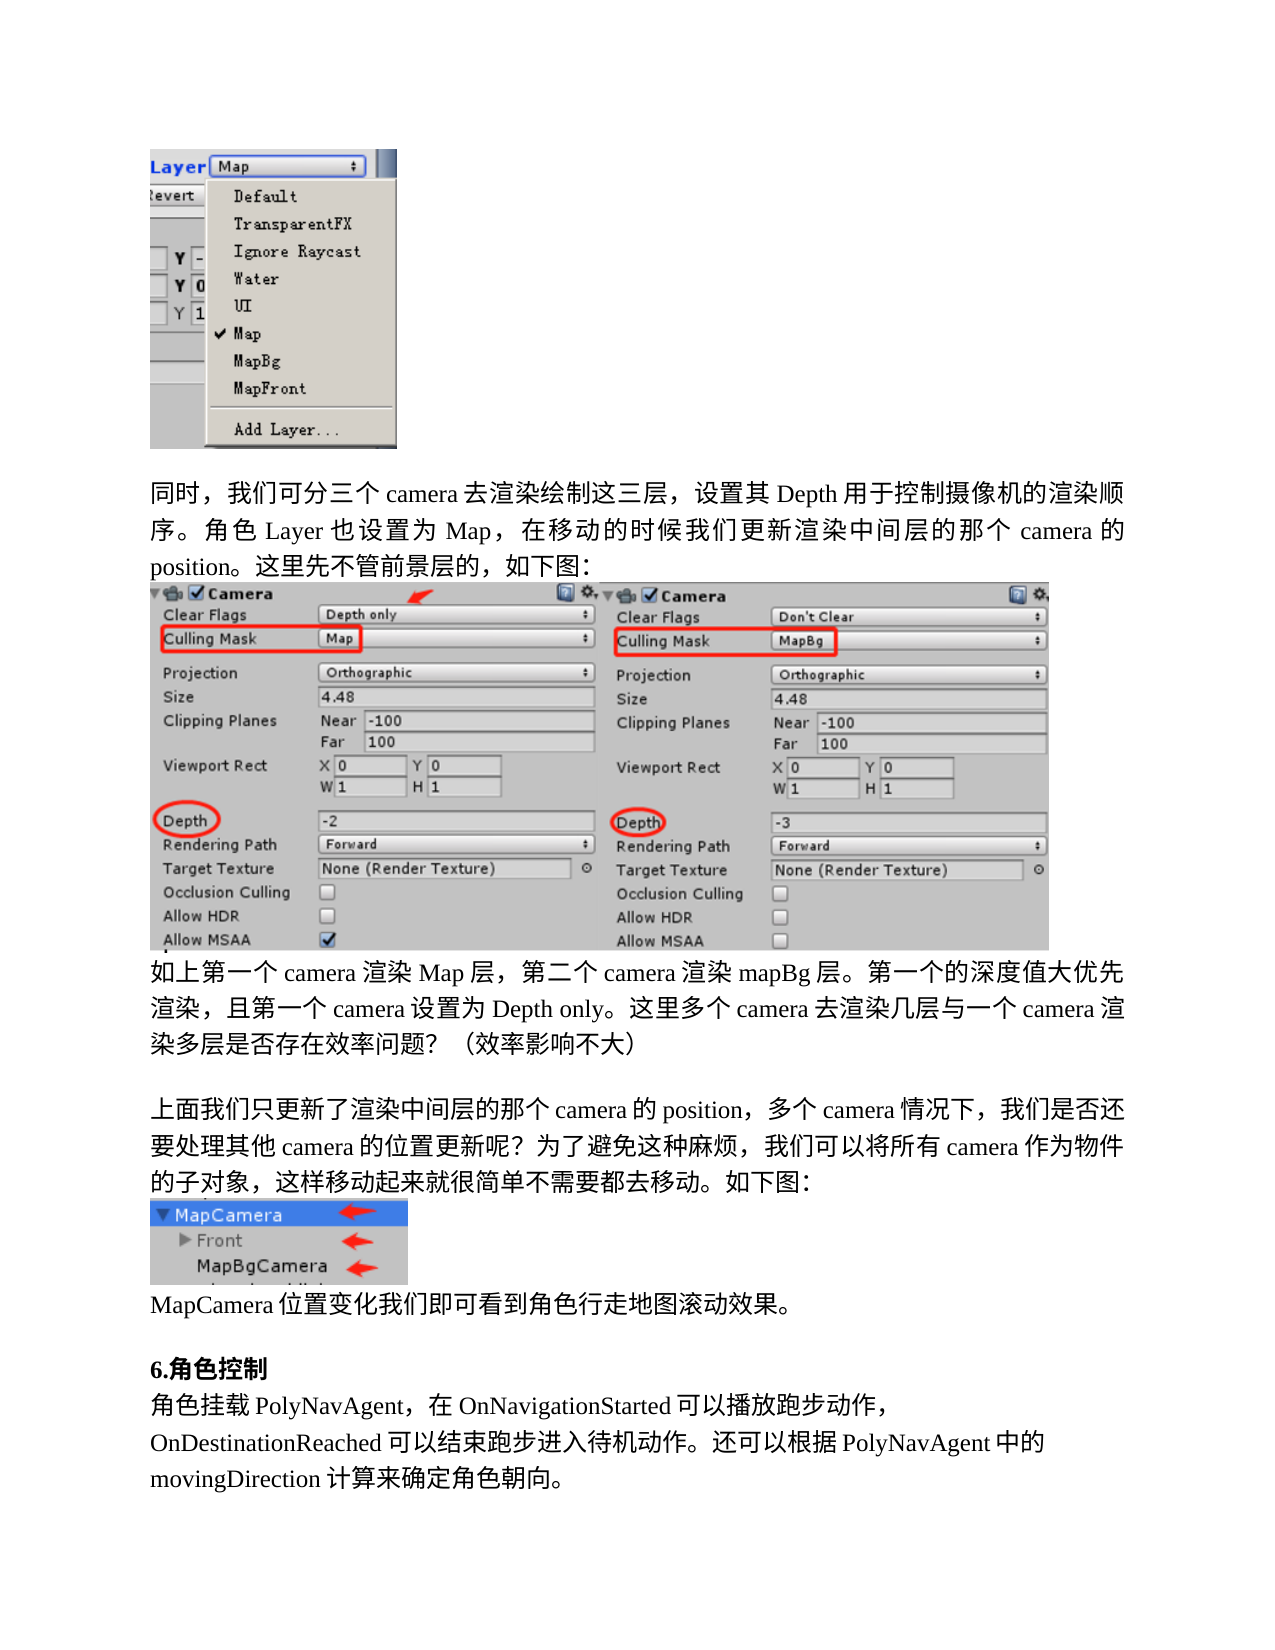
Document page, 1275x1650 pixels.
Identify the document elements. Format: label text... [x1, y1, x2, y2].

list 同时，我们可分三个camera去渲染绘制这三层，设置其Depth用于控制摄像机的渲染顺序。角色Layer也设置为Map，在移动的时候我们更新渲染中间层的那个camera的position。这里先不管前景层的，如下图： [150, 474, 1125, 583]
list 角色控制 [150, 1349, 1125, 1386]
picture [150, 582, 1049, 953]
picture [150, 1198, 408, 1285]
list 上面我们只更新了渲染中间层的那个camera的position，多个camera情况下，我们是否还要处理其他camera的位置更新呢？为了避免这种麻烦，我们可以将所有camera作为物件的子对象，这样移动起来就很简单不需要都去移动。如下图： [150, 1090, 1125, 1198]
list 角色挂载PolyNavAgent，在OnNavigationStarted可以播放跑步动作，OnDestinationReached可以结束跑步进入待机动作。还可以根据PolyNavAgent中的movingDirection计算来确定角色朝向。 [150, 1386, 1125, 1494]
list MapCamera位置变化我们即可看到角色行走地图滚动效果。 [150, 1284, 1125, 1321]
list 如上第一个camera渲染Map层，第二个camera渲染mapBg层。第一个的深度值大优先渲染，且第一个camera设置为Depth only。这里多个camera去渲染几层与一个camera渲染多层是否存在效率问题？（效率影响不大） [150, 952, 1125, 1061]
picture [150, 149, 397, 449]
